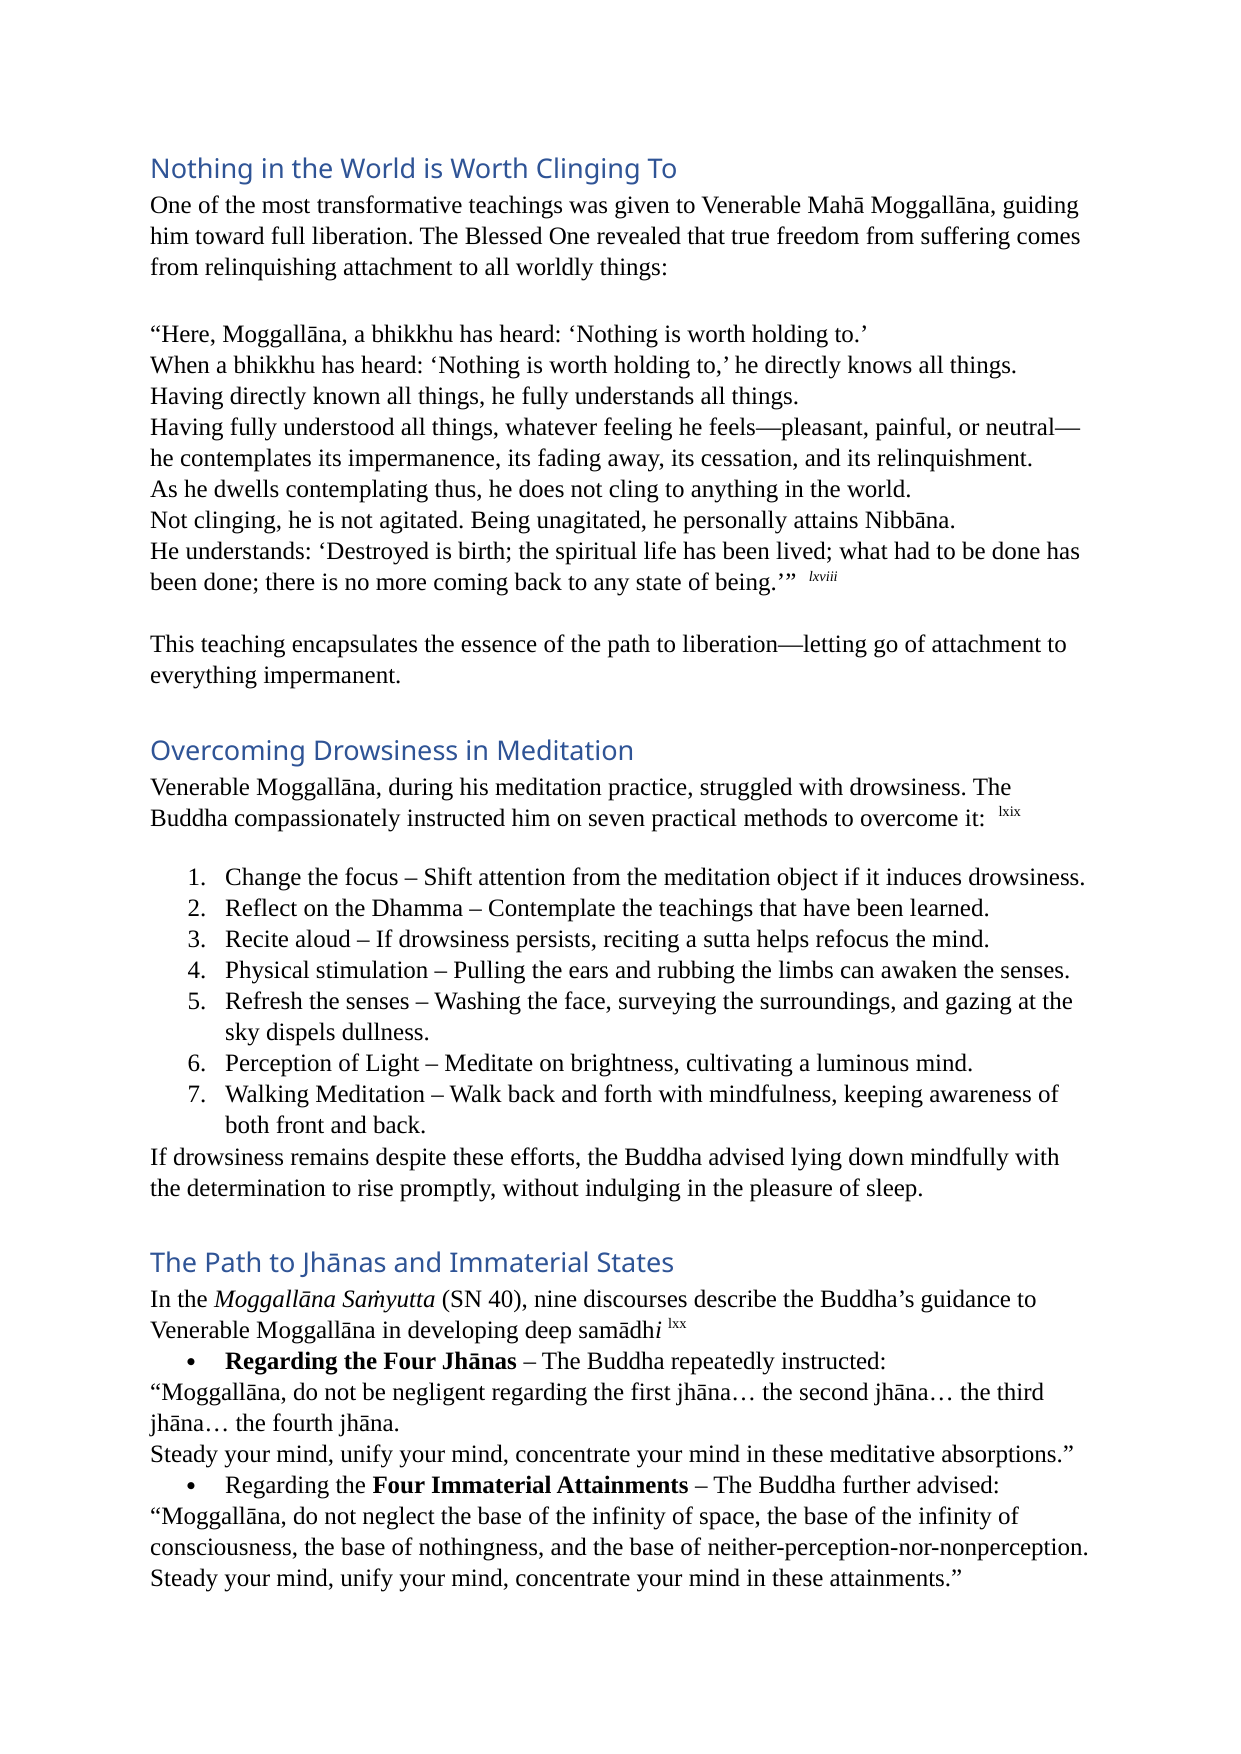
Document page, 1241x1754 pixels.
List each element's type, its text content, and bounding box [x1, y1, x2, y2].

text One of the most transformative teachings was given to Venerable Mahā Moggallāna, guiding him toward full liberation. The Blessed One revealed that true freedom from suffering comes from relinquishing attachment to all worldly things: [150, 190, 1090, 281]
text “Moggallāna, do not neglect the base of the infinity of space, the base of the infinity of consciousness, the base of nothingness, and the base of neither-perception-nor-nonperception. Steady your mind, unify your mind, concentrate your mind in these attainments.” [150, 1501, 1090, 1592]
list Change the focus – Shift attention from the meditation object if it induces drowsiness. [187, 862, 1090, 891]
list Regarding the Four Jhānas – The Buddha repeatedly instructed: [187, 1346, 1090, 1374]
list Refresh the senses – Washing the face, surveying the surroundings, and gazing at the sky dispels dullness. [187, 986, 1090, 1046]
text If drowsiness remains despite these efforts, the Buddha advised lying down mindfully with the determination to rise promptly, without indulging in the pleasure of sleep. [150, 1142, 1090, 1201]
subtitle The Path to Jhānas and Immaterial States [150, 1244, 1090, 1281]
text “Here, Moggallāna, a bhikkhu has heard: ‘Nothing is worth holding to.’ When a bhikkhu has heard: ‘Nothing is worth holding to,’ he directly knows all things. Having directly known all things, he fully understands all things. Having fully understood all things, whatever feeling he feels—pleasant, painful, or neutral— he contemplates its impermanence, its fading away, its cessation, and its relinquishment. As he dwells contemplating thus, he does not cling to anything in the world. Not clinging, he is not agitated. Being unagitated, he personally attains Nibbāna. He understands: ‘Destroyed is birth; the spiritual life has been lived; what had to be done has been done; there is no more coming back to any state of being.’” [150, 319, 1090, 596]
list Reflect on the Dhamma – Contemplate the teachings that have been learned. [187, 893, 1090, 922]
text Venerable Moggallāna, during his meditation practice, struggled with drowsiness. The Buddha compassionately instructed him on seven practical methods to overcome it: [150, 772, 1090, 831]
subtitle Nothing in the World is Worth Clinging To [150, 150, 1090, 187]
list Perception of Light – Meditate on brightness, cultivating a luminous mind. [187, 1048, 1090, 1077]
subtitle Overcoming Drowsiness in Meditation [150, 732, 1090, 769]
list Regarding the Four Immaterial Attainments – The Buddha further advised: [187, 1470, 1090, 1499]
text “Moggallāna, do not be negligent regarding the first jhāna… the second jhāna… the third jhāna… the fourth jhāna. Steady your mind, unify your mind, concentrate your mind in these meditative absorptions.” [150, 1377, 1090, 1468]
text This teaching encapsulates the essence of the path to liberation—letting go of attachment to everything impermanent. [150, 629, 1090, 689]
list Recite aloud – If drowsiness persists, reciting a sutta helps refocus the mind. [187, 924, 1090, 953]
list Physical stimulation – Pulling the ears and rubbing the limbs can awaken the senses. [187, 955, 1090, 984]
text In the Moggallāna Saṁyutta (SN 40), nine discourses describe the Buddha’s guidance to Venerable Moggallāna in developing deep samādhi [150, 1284, 1090, 1343]
list Walking Meditation – Walk back and forth with mindfulness, keeping awareness of both front and back. [187, 1079, 1090, 1139]
